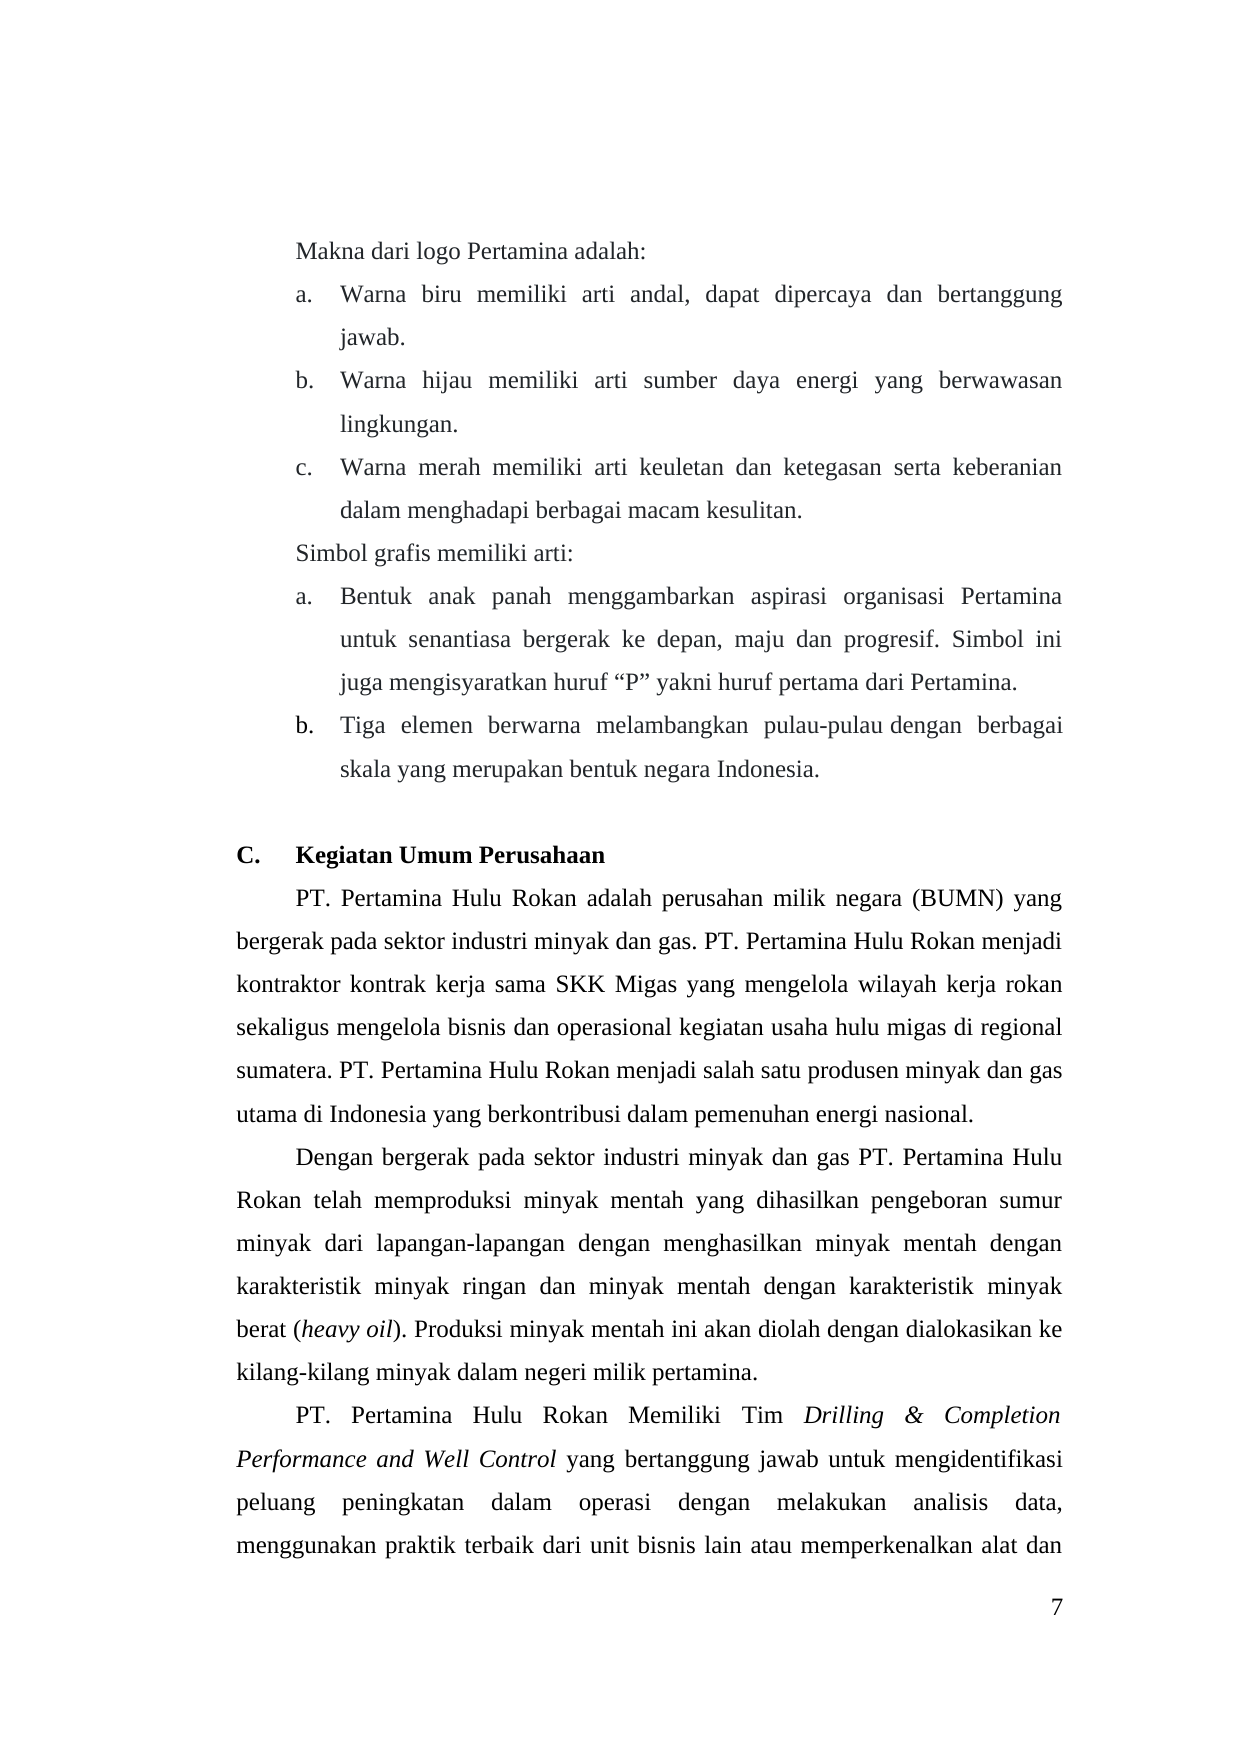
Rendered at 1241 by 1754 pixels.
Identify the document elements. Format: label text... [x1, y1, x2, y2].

list Bentuk anak panah menggambarkan aspirasi organisasi Pertamina untuk senantiasa bergerak ke depan, maju dan progresif. Simbol ini juga mengisyaratkan huruf “P” yakni huruf pertama dari Pertamina. [295, 581, 1063, 696]
list Warna hijau memiliki arti sumber daya energi yang berwawasan lingkungan. [295, 366, 1063, 437]
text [236, 1401, 1063, 1559]
list Warna merah memiliki arti keuletan dan ketegasan serta keberanian dalam menghadapi berbagai macam kesulitan. [295, 452, 1063, 524]
text Dengan bergerak pada sektor industri minyak dan gas PT. Pertamina Hulu Rokan telah memproduksi minyak mentah yang dihasilkan pengeboran sumur minyak dari lapangan-lapangan dengan menghasilkan minyak mentah dengan karakteristik minyak ringan dan minyak mentah dengan karakteristik minyak berat (heavy oil). Produksi minyak mentah ini akan diolah dengan dialokasikan ke kilang-kilang minyak dalam negeri milik pertamina. [236, 1142, 1063, 1386]
list Tiga elemen berwarna melambangkan pulau-pulau dengan berbagai skala yang merupakan bentuk negara Indonesia. [295, 711, 1063, 782]
subtitle Kegiatan Umum Perusahaan [236, 840, 1063, 869]
text Makna dari logo Pertamina adalah: [236, 236, 1063, 265]
text PT. Pertamina Hulu Rokan adalah perusahan milik negara (BUMN) yang bergerak pada sektor industri minyak dan gas. PT. Pertamina Hulu Rokan menjadi kontraktor kontrak kerja sama SKK Migas yang mengelola wilayah kerja rokan sekaligus mengelola bisnis dan operasional kegiatan usaha hulu migas di regional sumatera. PT. Pertamina Hulu Rokan menjadi salah satu produsen minyak dan gas utama di Indonesia yang berkontribusi dalam pemenuhan energi nasional. [236, 883, 1063, 1127]
text Simbol grafis memiliki arti: [236, 538, 1063, 567]
list Warna biru memiliki arti andal, dapat dipercaya dan bertanggung jawab. [295, 279, 1063, 351]
